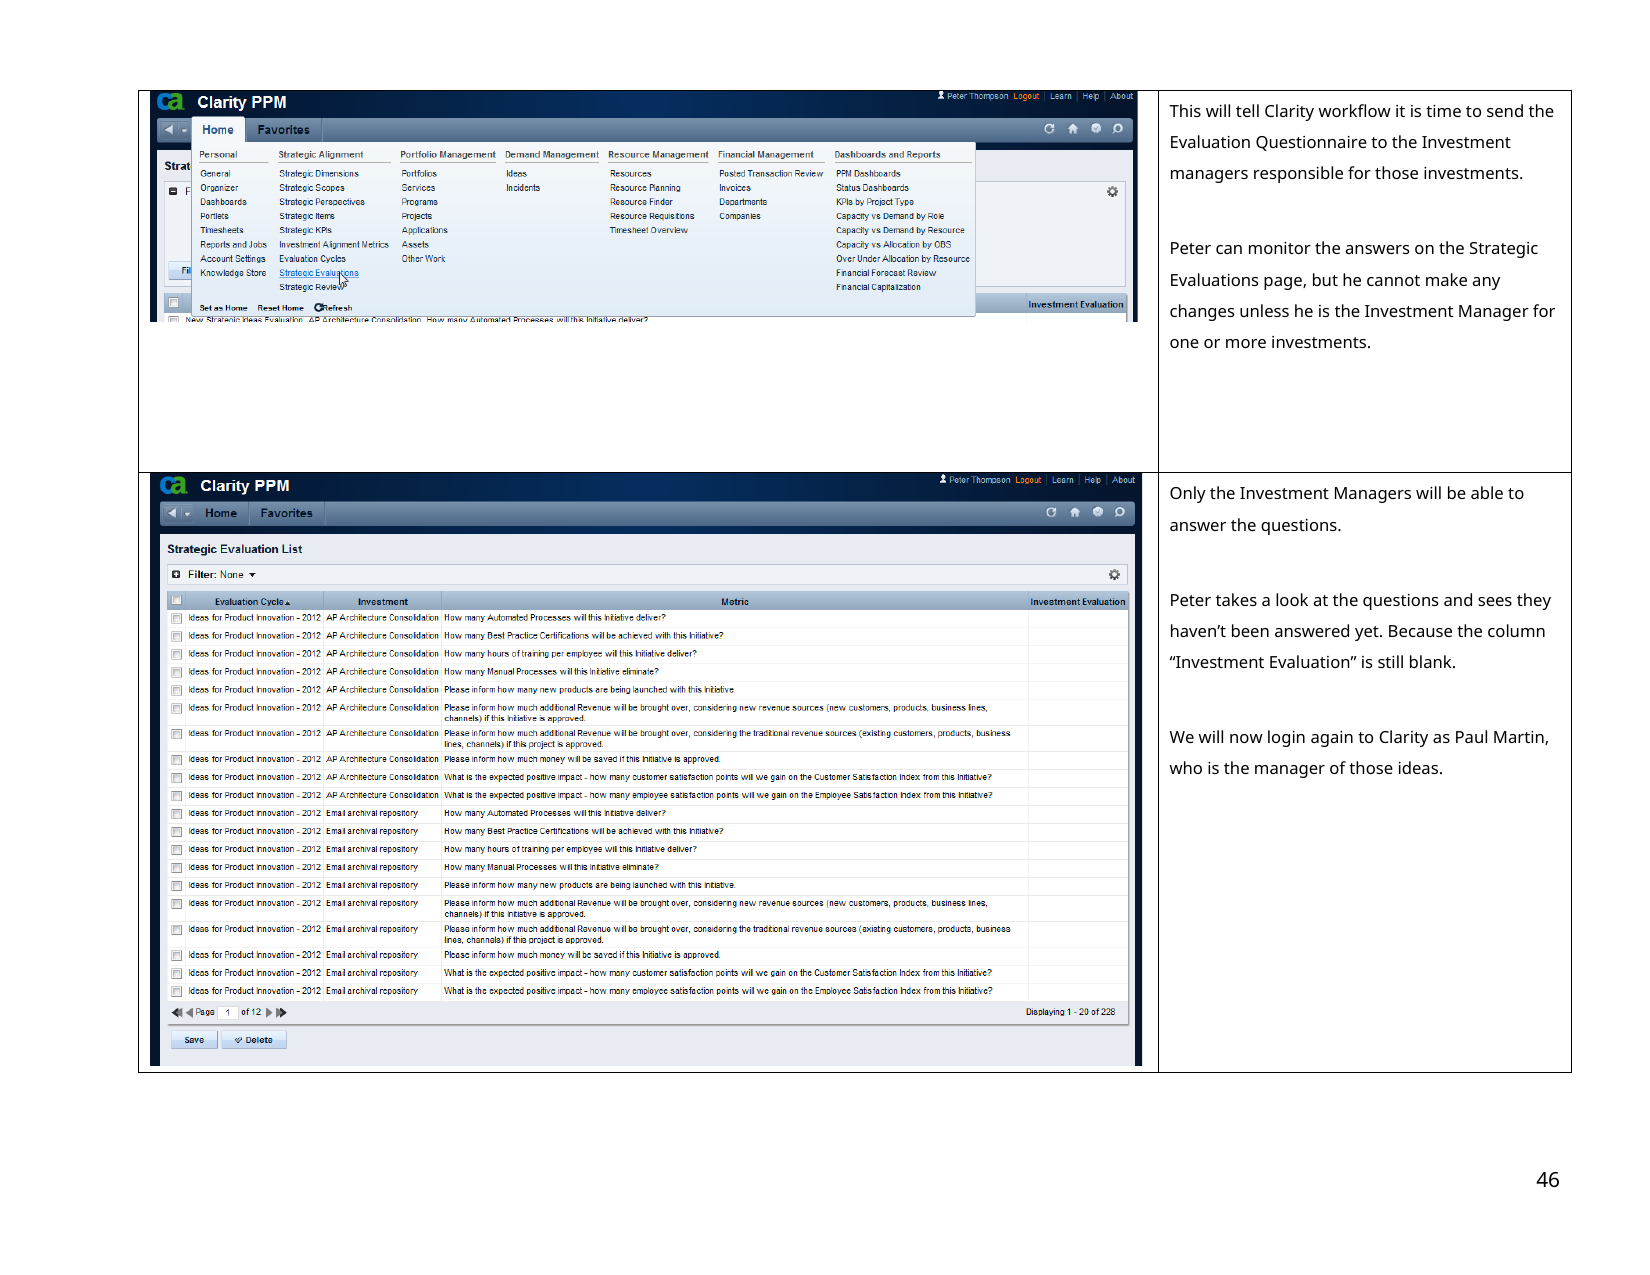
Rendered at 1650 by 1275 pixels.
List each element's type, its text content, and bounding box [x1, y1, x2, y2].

picture [150, 91, 1138, 322]
picture [150, 473, 1143, 1066]
table_cell [139, 91, 1158, 472]
table_cell This will tell Clarity workflow it is time to send the Evaluation Questionnaire to the Investment managers responsible for those investments. Peter can monitor the answers on the Strategic Evaluations page, but he cannot make any changes unless he is the Investment Manager for one or more investments. [1159, 91, 1571, 472]
table_cell Only the Investment Managers will be able to answer the questions. Peter takes a look at the questions and sees they haven’t been answered yet. Because the column “Investment Evaluation” is still blank. We will now login again to Clarity as Paul Martin, who is the manager of those ideas. [1159, 473, 1571, 1072]
table_cell [139, 473, 1158, 1072]
